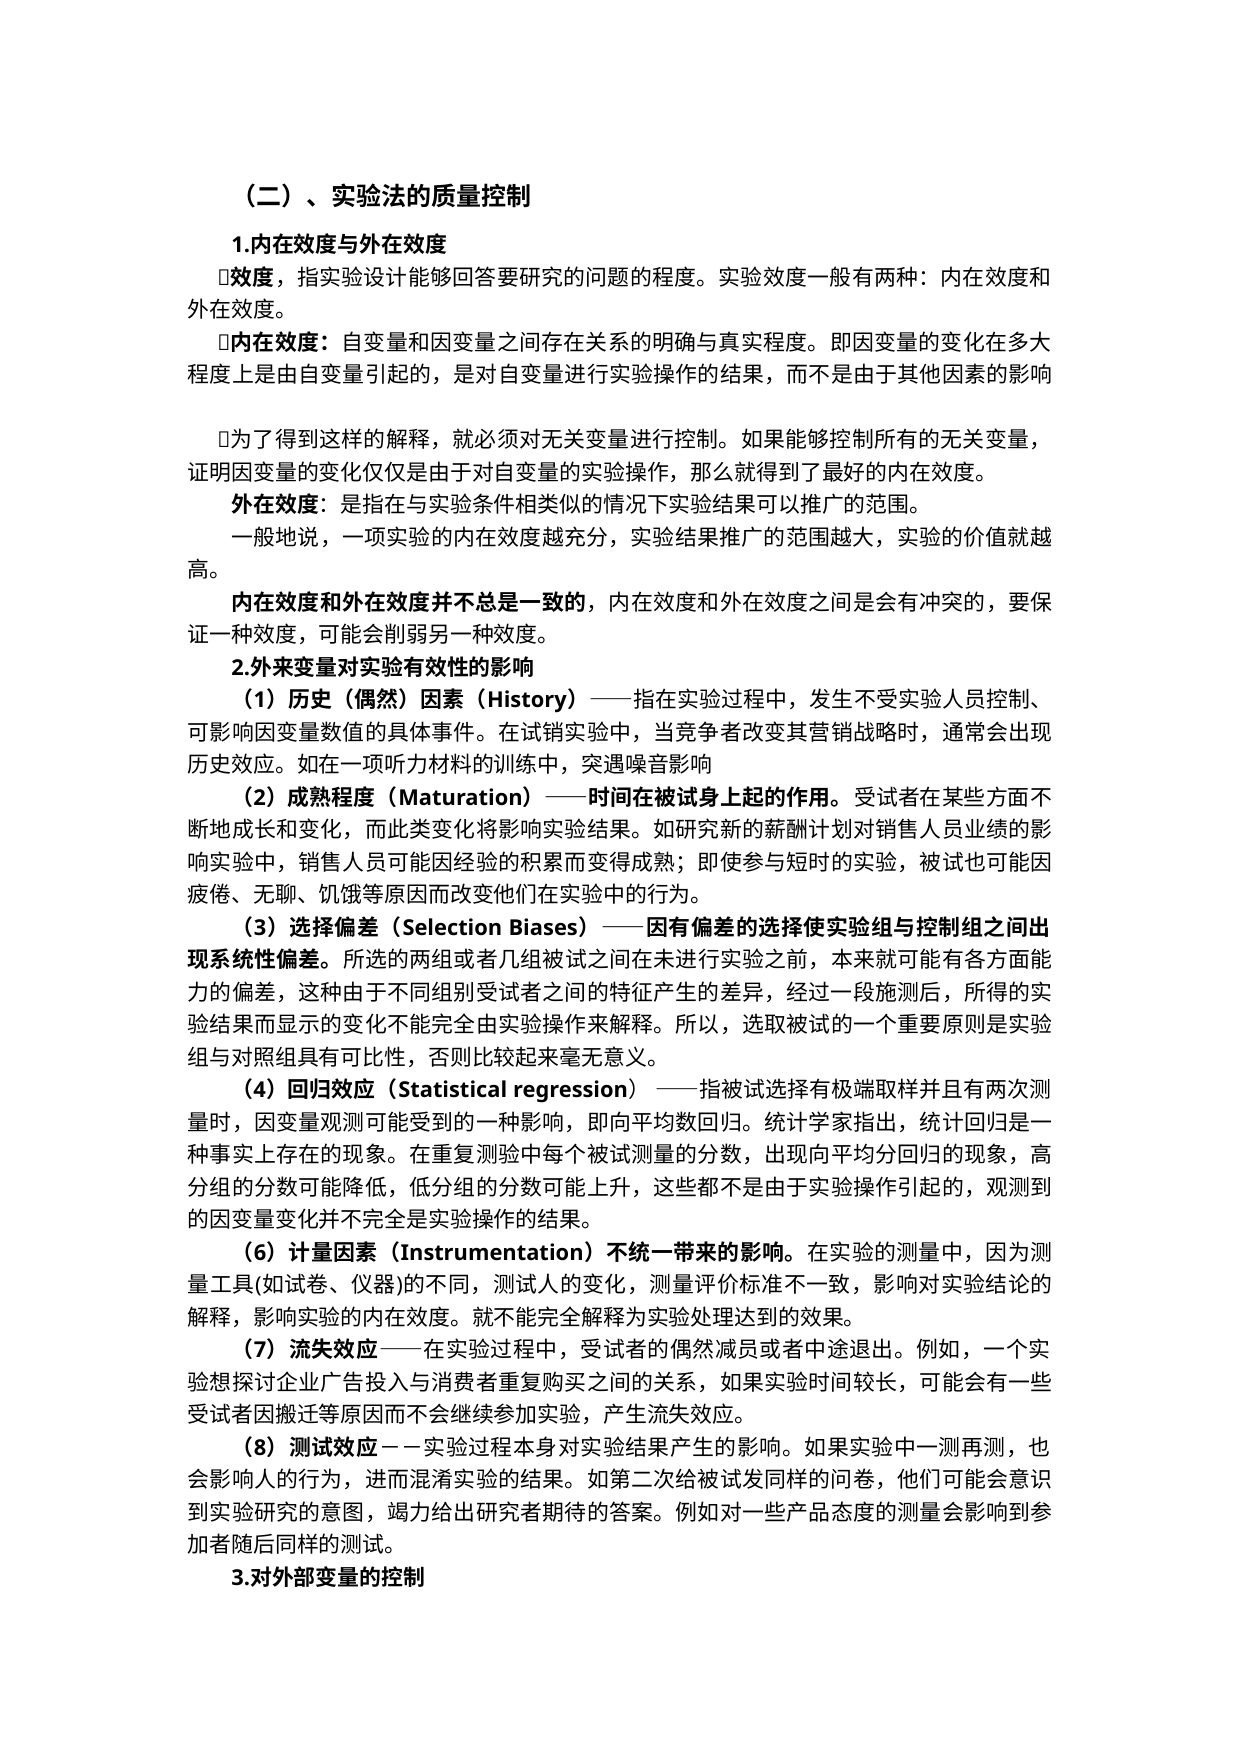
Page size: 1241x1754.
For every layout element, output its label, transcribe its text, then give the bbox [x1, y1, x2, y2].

text 效度，指实验设计能够回答要研究的问题的程度。实验效度一般有两种：内在效度和外在效度。 [187, 259, 1053, 324]
text （8）测试效应－－实验过程本身对实验结果产生的影响。如果实验中一测再测，也会影响人的行为，进而混淆实验的结果。如第二次给被试发同样的问卷，他们可能会意识到实验研究的意图，竭力给出研究者期待的答案。例如对一些产品态度的测量会影响到参加者随后同样的测试。 [187, 1429, 1053, 1559]
text （3）选择偏差（Selection Biases）——因有偏差的选择使实验组与控制组之间出现系统性偏差。所选的两组或者几组被试之间在未进行实验之前，本来就可能有各方面能力的偏差，这种由于不同组别受试者之间的特征产生的差异，经过一段施测后，所得的实验结果而显示的变化不能完全由实验操作来解释。所以，选取被试的一个重要原则是实验组与对照组具有可比性，否则比较起来毫无意义。 [187, 909, 1053, 1072]
text （4）回归效应（Statistical regression） ——指被试选择有极端取样并且有两次测量时，因变量观测可能受到的一种影响，即向平均数回归。统计学家指出，统计回归是一种事实上存在的现象。在重复测验中每个被试测量的分数，出现向平均分回归的现象，高分组的分数可能降低，低分组的分数可能上升，这些都不是由于实验操作引起的，观测到的因变量变化并不完全是实验操作的结果。 [187, 1072, 1053, 1234]
text 为了得到这样的解释，就必须对无关变量进行控制。如果能够控制所有的无关变量，证明因变量的变化仅仅是由于对自变量的实验操作，那么就得到了最好的内在效度。 [187, 422, 1053, 487]
text （2）成熟程度（Maturation）——时间在被试身上起的作用。受试者在某些方面不断地成长和变化，而此类变化将影响实验结果。如研究新的薪酬计划对销售人员业绩的影响实验中，销售人员可能因经验的积累而变得成熟；即使参与短时的实验，被试也可能因疲倦、无聊、饥饿等原因而改变他们在实验中的行为。 [187, 779, 1053, 909]
text （1）历史（偶然）因素（History）——指在实验过程中，发生不受实验人员控制、可影响因变量数值的具体事件。在试销实验中，当竞争者改变其营销战略时，通常会出现历史效应。如在一项听力材料的训练中，突遇噪音影响 [187, 682, 1053, 779]
text （二）、实验法的质量控制 [187, 162, 1053, 227]
text 内在效度和外在效度并不总是一致的，内在效度和外在效度之间是会有冲突的，要保证一种效度，可能会削弱另一种效度。 [187, 584, 1053, 649]
text 3.对外部变量的控制 [187, 1559, 1053, 1592]
text （6）计量因素（Instrumentation）不统一带来的影响。在实验的测量中，因为测量工具(如试卷、仪器)的不同，测试人的变化，测量评价标准不一致，影响对实验结论的解释，影响实验的内在效度。就不能完全解释为实验处理达到的效果。 [187, 1234, 1053, 1332]
text （7）流失效应——在实验过程中，受试者的偶然减员或者中途退出。例如，一个实验想探讨企业广告投入与消费者重复购买之间的关系，如果实验时间较长，可能会有一些受试者因搬迁等原因而不会继续参加实验，产生流失效应。 [187, 1332, 1053, 1429]
text 外在效度：是指在与实验条件相类似的情况下实验结果可以推广的范围。 [187, 487, 1053, 519]
text 1.内在效度与外在效度 [187, 227, 1053, 259]
text 2.外来变量对实验有效性的影响 [187, 649, 1053, 682]
text 内在效度：自变量和因变量之间存在关系的明确与真实程度。即因变量的变化在多大程度上是由自变量引起的，是对自变量进行实验操作的结果，而不是由于其他因素的影响。 [187, 324, 1053, 422]
text 一般地说，一项实验的内在效度越充分，实验结果推广的范围越大，实验的价值就越高。 [187, 519, 1053, 584]
